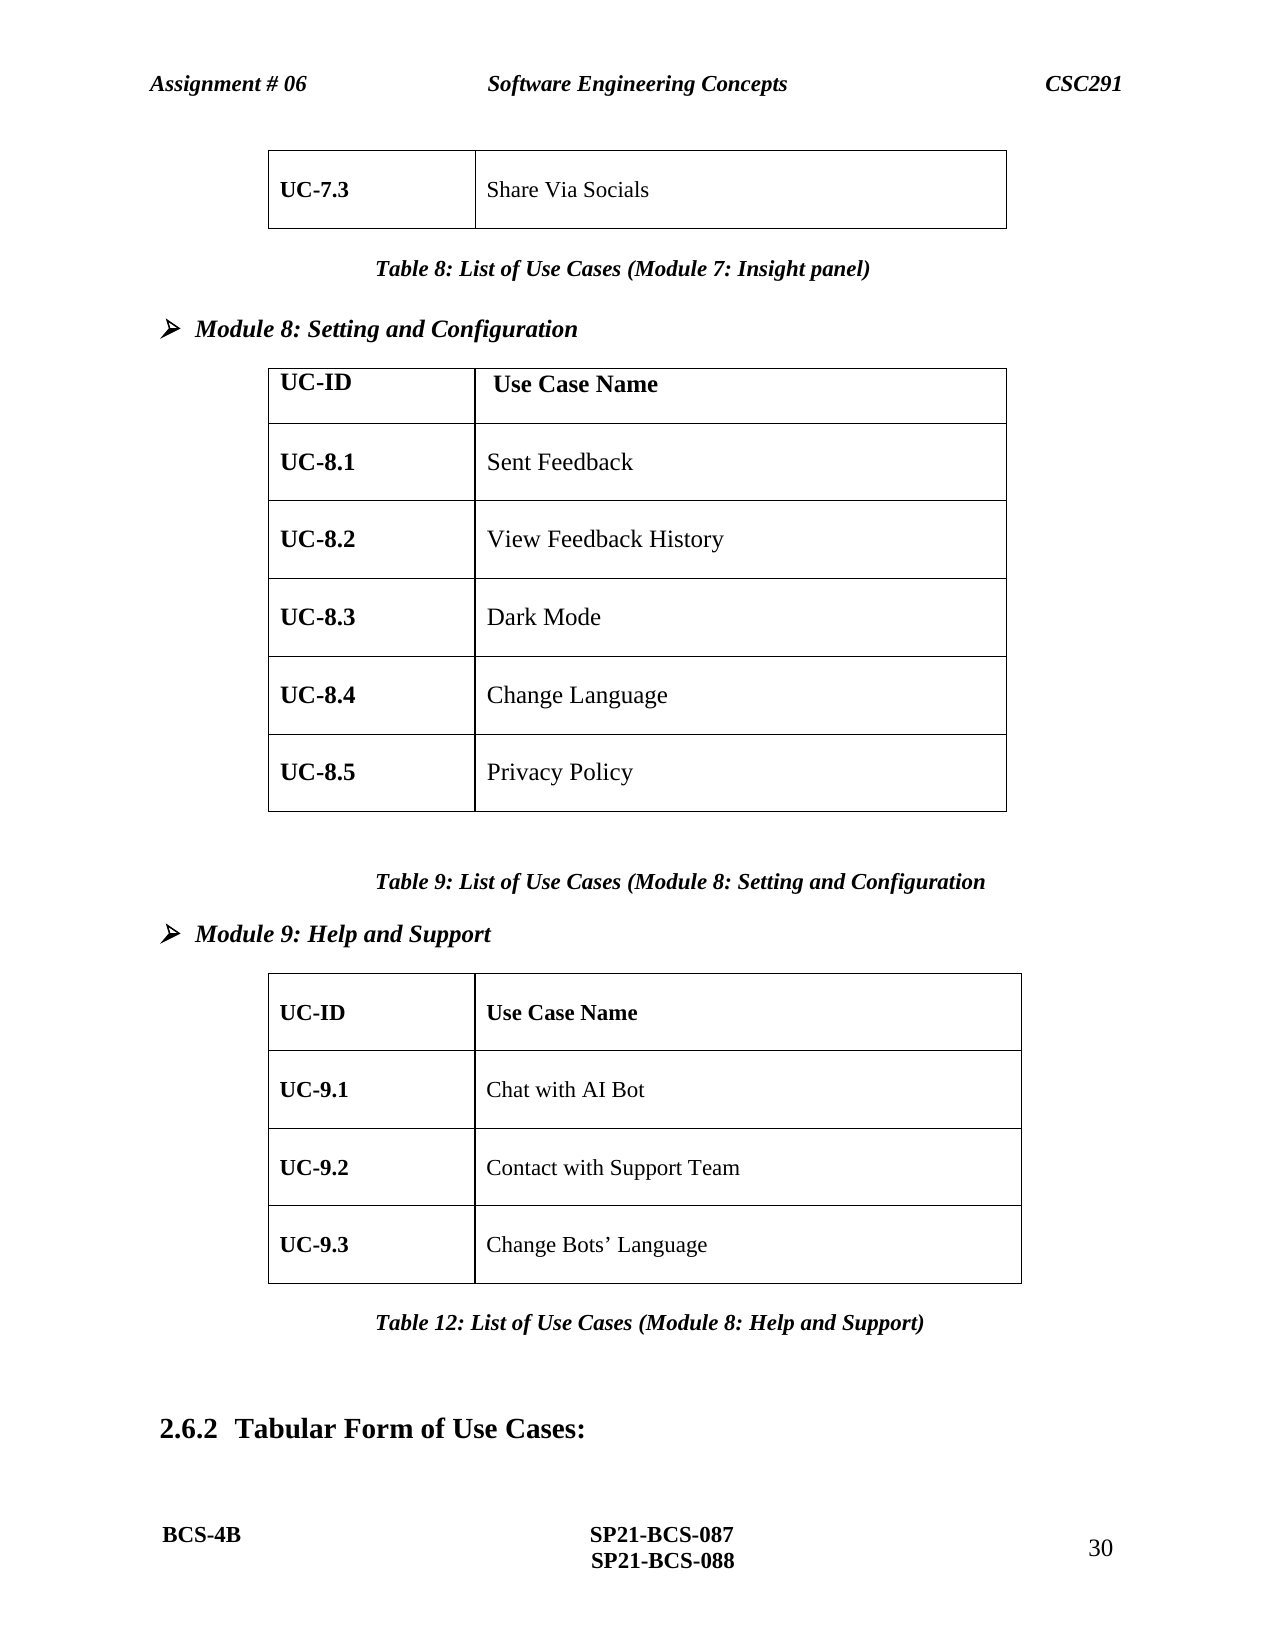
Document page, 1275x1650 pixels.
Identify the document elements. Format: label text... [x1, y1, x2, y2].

table_cell Sent Feedback [476, 424, 1006, 500]
table_cell UC-9.1 [269, 1051, 474, 1128]
list Tabular Form of Use Cases: [159, 1411, 1125, 1445]
table_cell Chat with AI Bot [476, 1051, 1021, 1128]
table_header UC-ID [269, 369, 474, 423]
table_cell UC-7.3 [269, 151, 475, 227]
table_cell Contact with Support Team [476, 1129, 1021, 1205]
table_header Use Case Name [476, 369, 1006, 423]
text Table 12: List of Use Cases (Module 8: Help and Support) [300, 1308, 1125, 1335]
table_header Use Case Name [476, 974, 1021, 1050]
table_header UC-ID [269, 974, 474, 1050]
table_cell UC-9.3 [269, 1206, 474, 1282]
table_cell Privacy Policy [476, 735, 1006, 811]
table_cell UC-8.3 [269, 579, 474, 656]
text Table 8: List of Use Cases (Module 7: Insight panel) [300, 255, 1125, 281]
table_cell Change Language [476, 657, 1006, 733]
table_cell Share Via Socials [476, 151, 1006, 227]
table_cell UC-8.2 [269, 501, 474, 578]
table_cell Change Bots’ Language [476, 1206, 1021, 1282]
text Table 9: List of Use Cases (Module 8: Setting and Configuration [300, 868, 1125, 894]
table_cell UC-8.4 [269, 657, 474, 733]
table_cell View Feedback History [476, 501, 1006, 578]
list Module 8: Setting and Configuration [159, 314, 1125, 343]
list Module 9: Help and Support [159, 919, 1125, 948]
table_cell UC-9.2 [269, 1129, 474, 1205]
table_cell Dark Mode [476, 579, 1006, 656]
table_cell UC-8.5 [269, 735, 474, 811]
table_cell UC-8.1 [269, 424, 474, 500]
